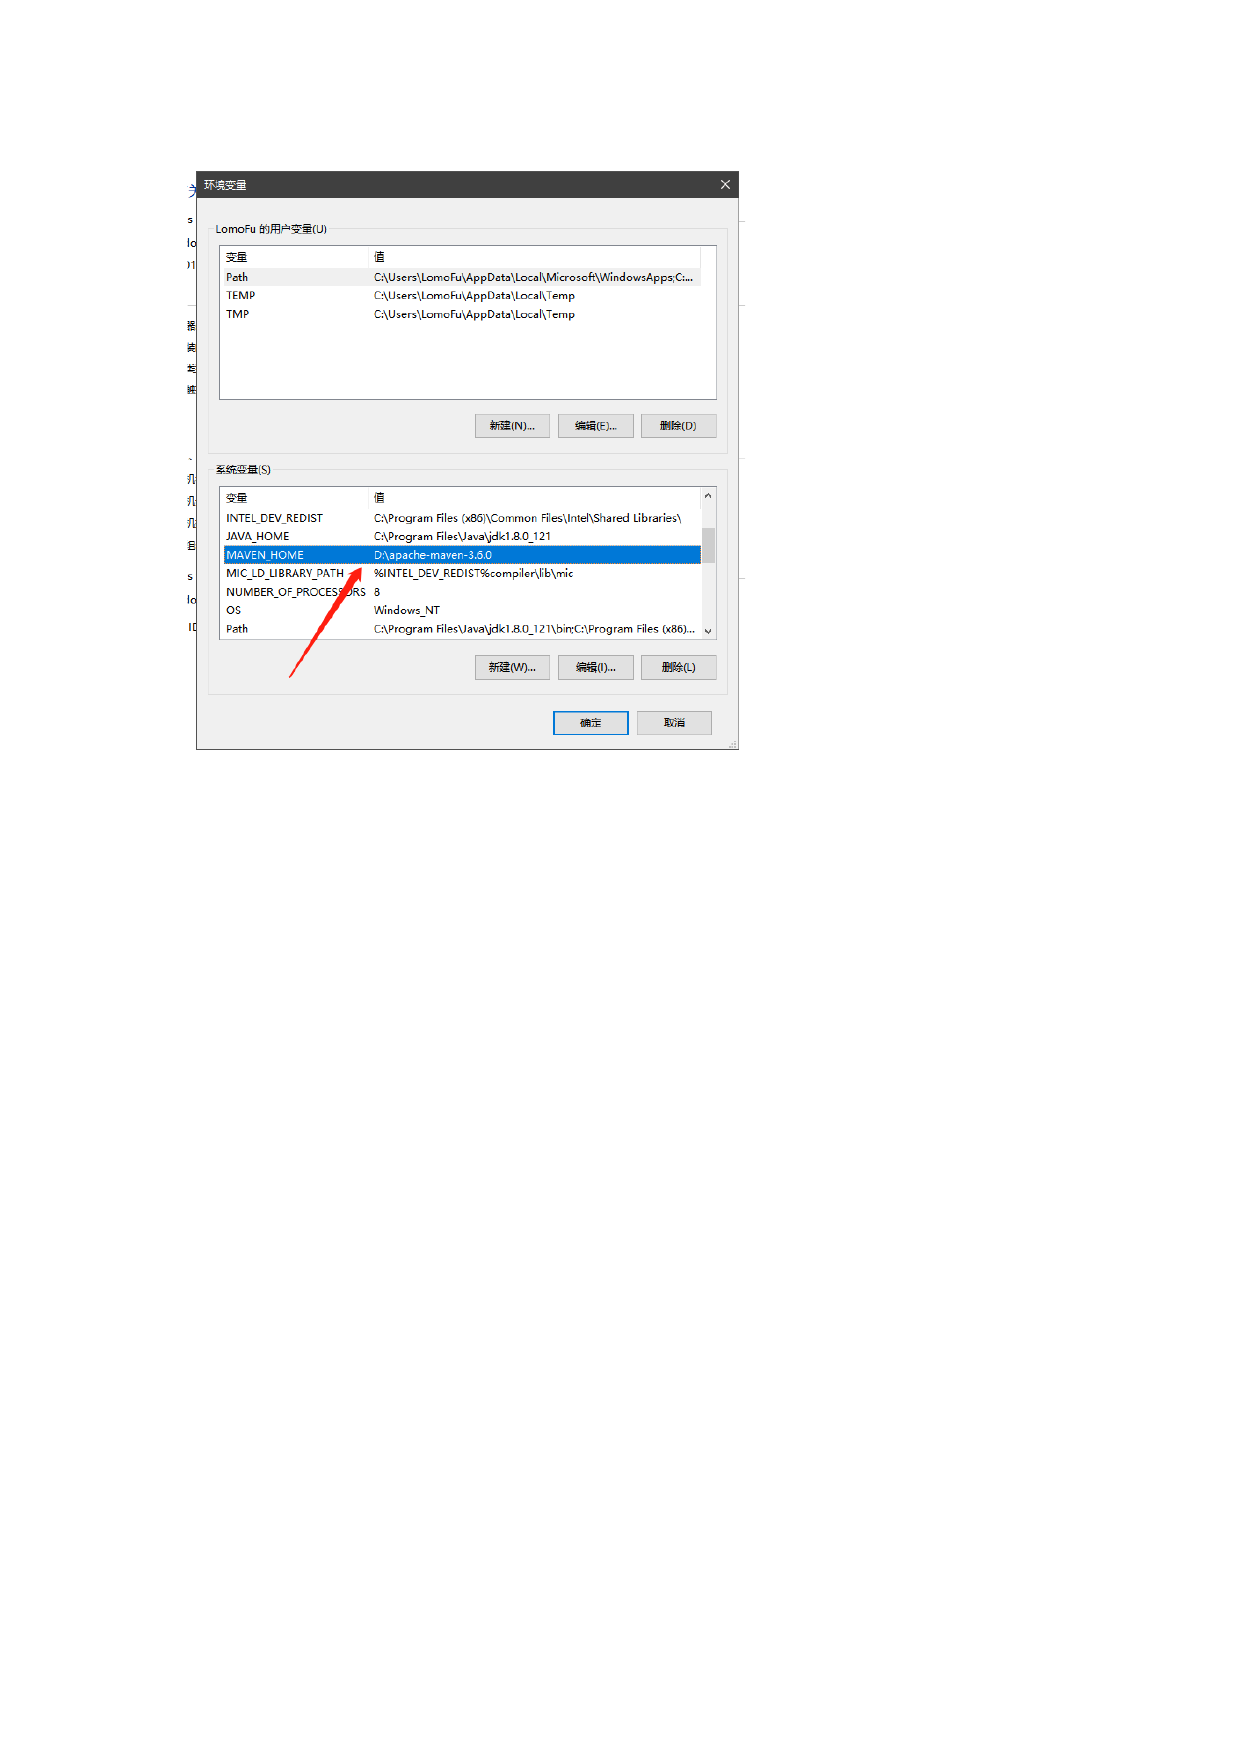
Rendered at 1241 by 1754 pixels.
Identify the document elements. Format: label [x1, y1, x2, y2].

picture [187, 162, 746, 756]
